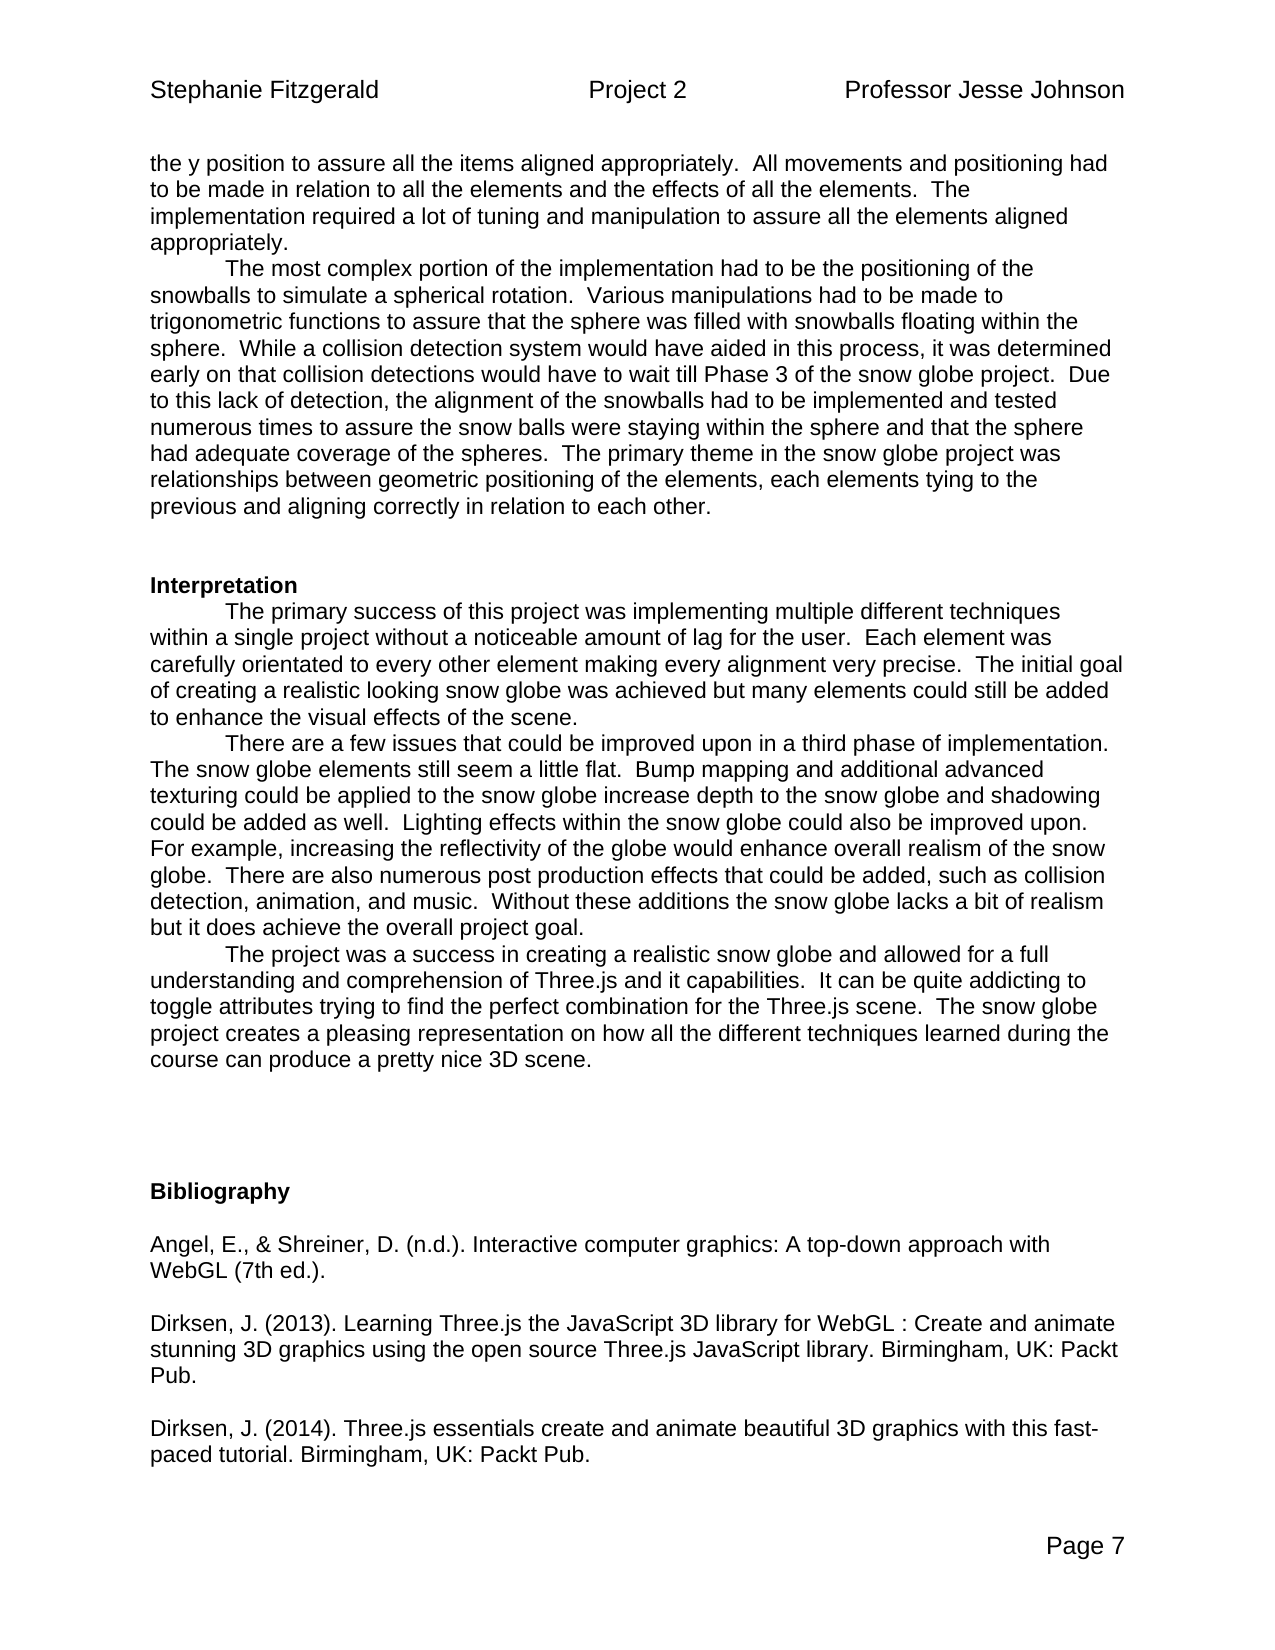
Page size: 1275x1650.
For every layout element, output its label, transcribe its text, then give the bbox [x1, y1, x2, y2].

text There are a few issues that could be improved upon in a third phase of implementation. The snow globe elements still seem a little flat. Bump mapping and additional advanced texturing could be applied to the snow globe increase depth to the snow globe and shadowing could be added as well. Lighting effects within the snow globe could also be improved upon. For example, increasing the reflectivity of the globe would enhance overall realism of the snow globe. There are also numerous post production effects that could be added, such as collision detection, animation, and music. Without these additions the snow globe lacks a bit of realism but it does achieve the overall project goal. [150, 730, 1125, 941]
text The most complex portion of the implementation had to be the positioning of the snowballs to simulate a spherical rotation. Various manipulations had to be made to trigonometric functions to assure that the sphere was filled with snowballs floating within the sphere. While a collision detection system would have aided in this process, it was determined early on that collision detections would have to wait till Phase 3 of the snow globe project. Due to this lack of detection, the alignment of the snowballs had to be implemented and tested numerous times to assure the snow balls were staying within the sphere and that the sphere had adequate coverage of the spheres. The primary theme in the snow globe project was relationships between geometric positioning of the elements, each elements tying to the previous and aligning correctly in relation to each other. [150, 255, 1125, 519]
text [150, 150, 1125, 255]
text The project was a success in creating a realistic snow globe and allowed for a full understanding and comprehension of Three.js and it capabilities. It can be quite addicting to toggle attributes trying to find the perfect combination for the Three.js scene. The snow globe project creates a pleasing representation on how all the different techniques learned during the course can produce a pretty nice 3D scene. [150, 941, 1125, 1072]
text Angel, E., & Shreiner, D. (n.d.). Interactive computer graphics: A top-down approach with WebGL (7th ed.). [150, 1231, 1125, 1283]
text Bibliography [150, 1178, 1125, 1204]
text Interpretation [150, 572, 1125, 598]
text Dirksen, J. (2014). Three.js essentials create and animate beautiful 3D graphics with this fast-paced tutorial. Birmingham, UK: Packt Pub. [150, 1415, 1125, 1468]
text The primary success of this project was implementing multiple different techniques within a single project without a noticeable amount of lag for the user. Each element was carefully orientated to every other element making every alignment very precise. The initial goal of creating a realistic looking snow globe was achieved but many elements could still be added to enhance the visual effects of the scene. [150, 598, 1125, 730]
text Dirksen, J. (2013). Learning Three.js the JavaScript 3D library for WebGL : Create and animate stunning 3D graphics using the open source Three.js JavaScript library. Birmingham, UK: Packt Pub. [150, 1309, 1125, 1389]
